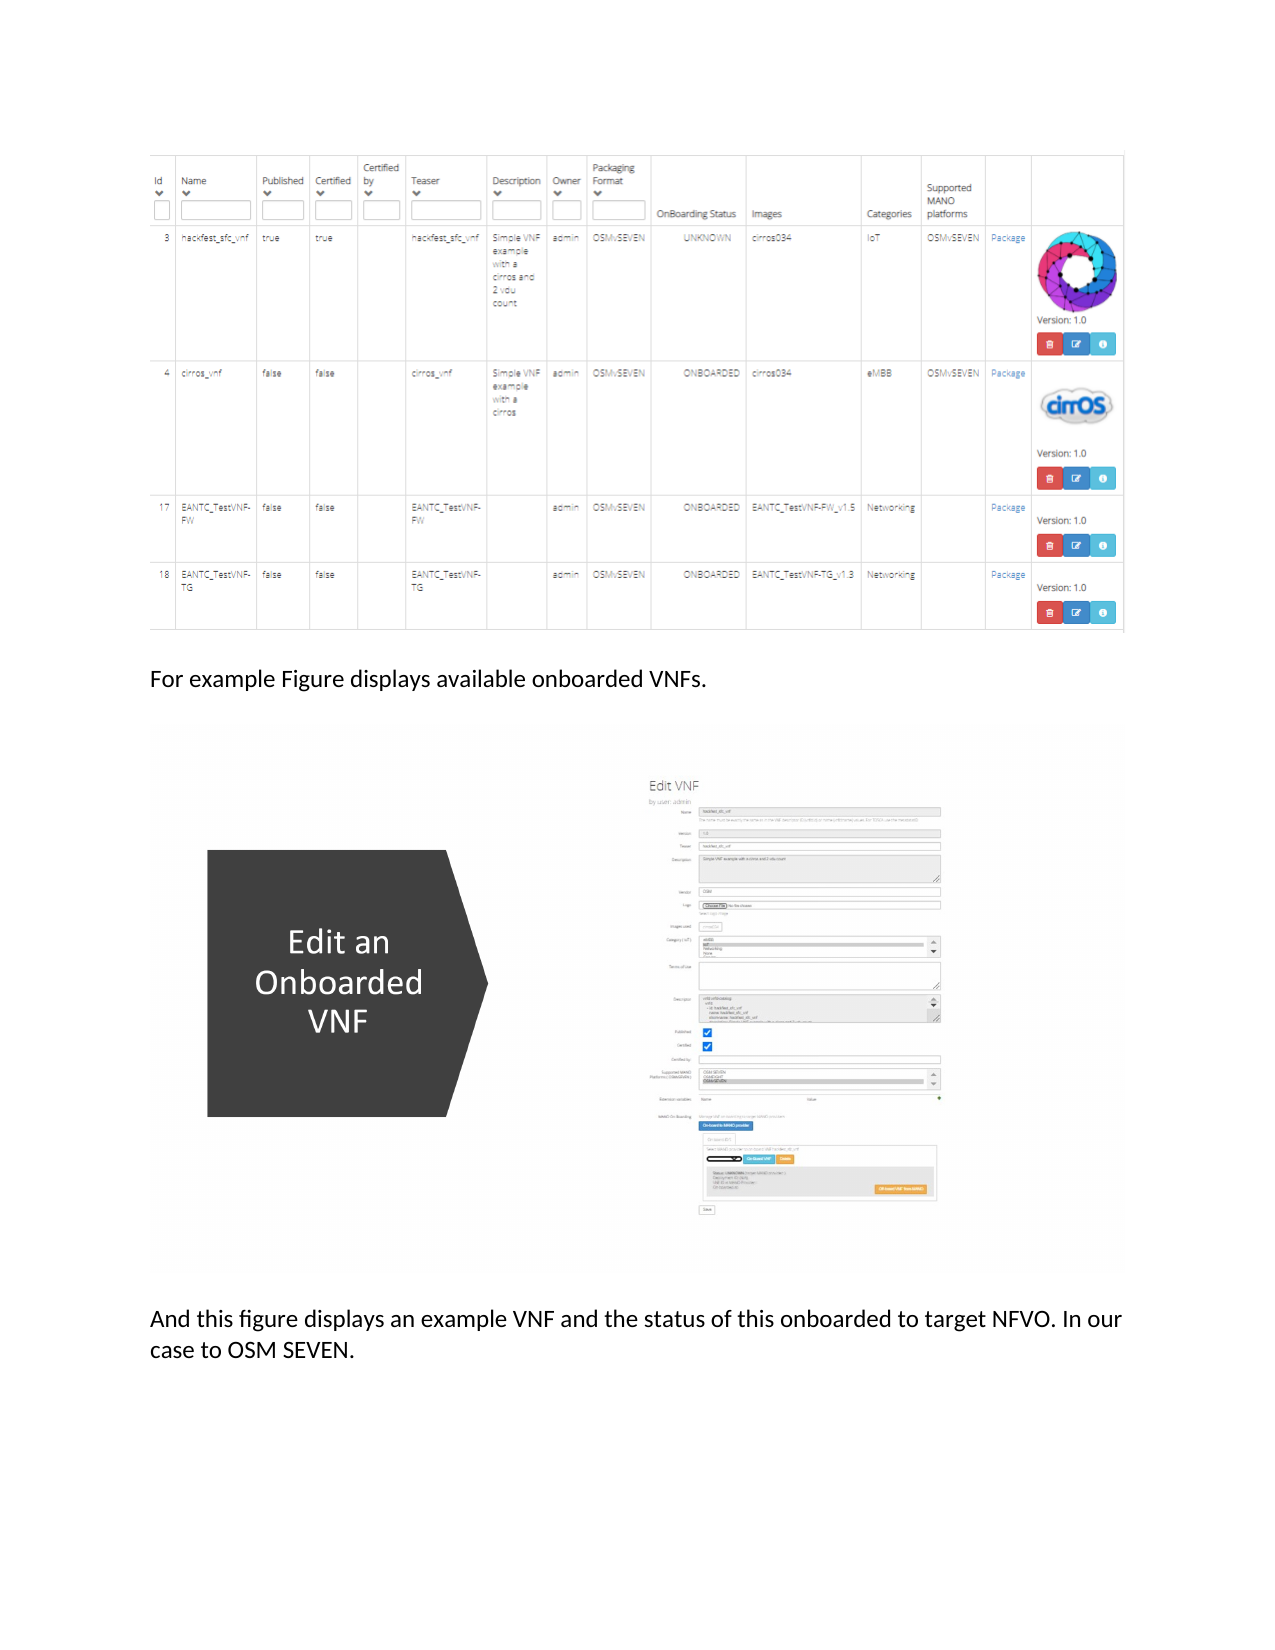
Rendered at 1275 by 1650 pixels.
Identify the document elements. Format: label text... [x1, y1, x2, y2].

text And this figure displays an example VNF and the status of this onboarded to target NFVO. In our case to OSM SEVEN. [150, 1303, 1125, 1364]
picture [150, 724, 1125, 1273]
text For example Figure displays available onboarded VNFs. [150, 663, 1125, 694]
picture [150, 150, 1125, 633]
